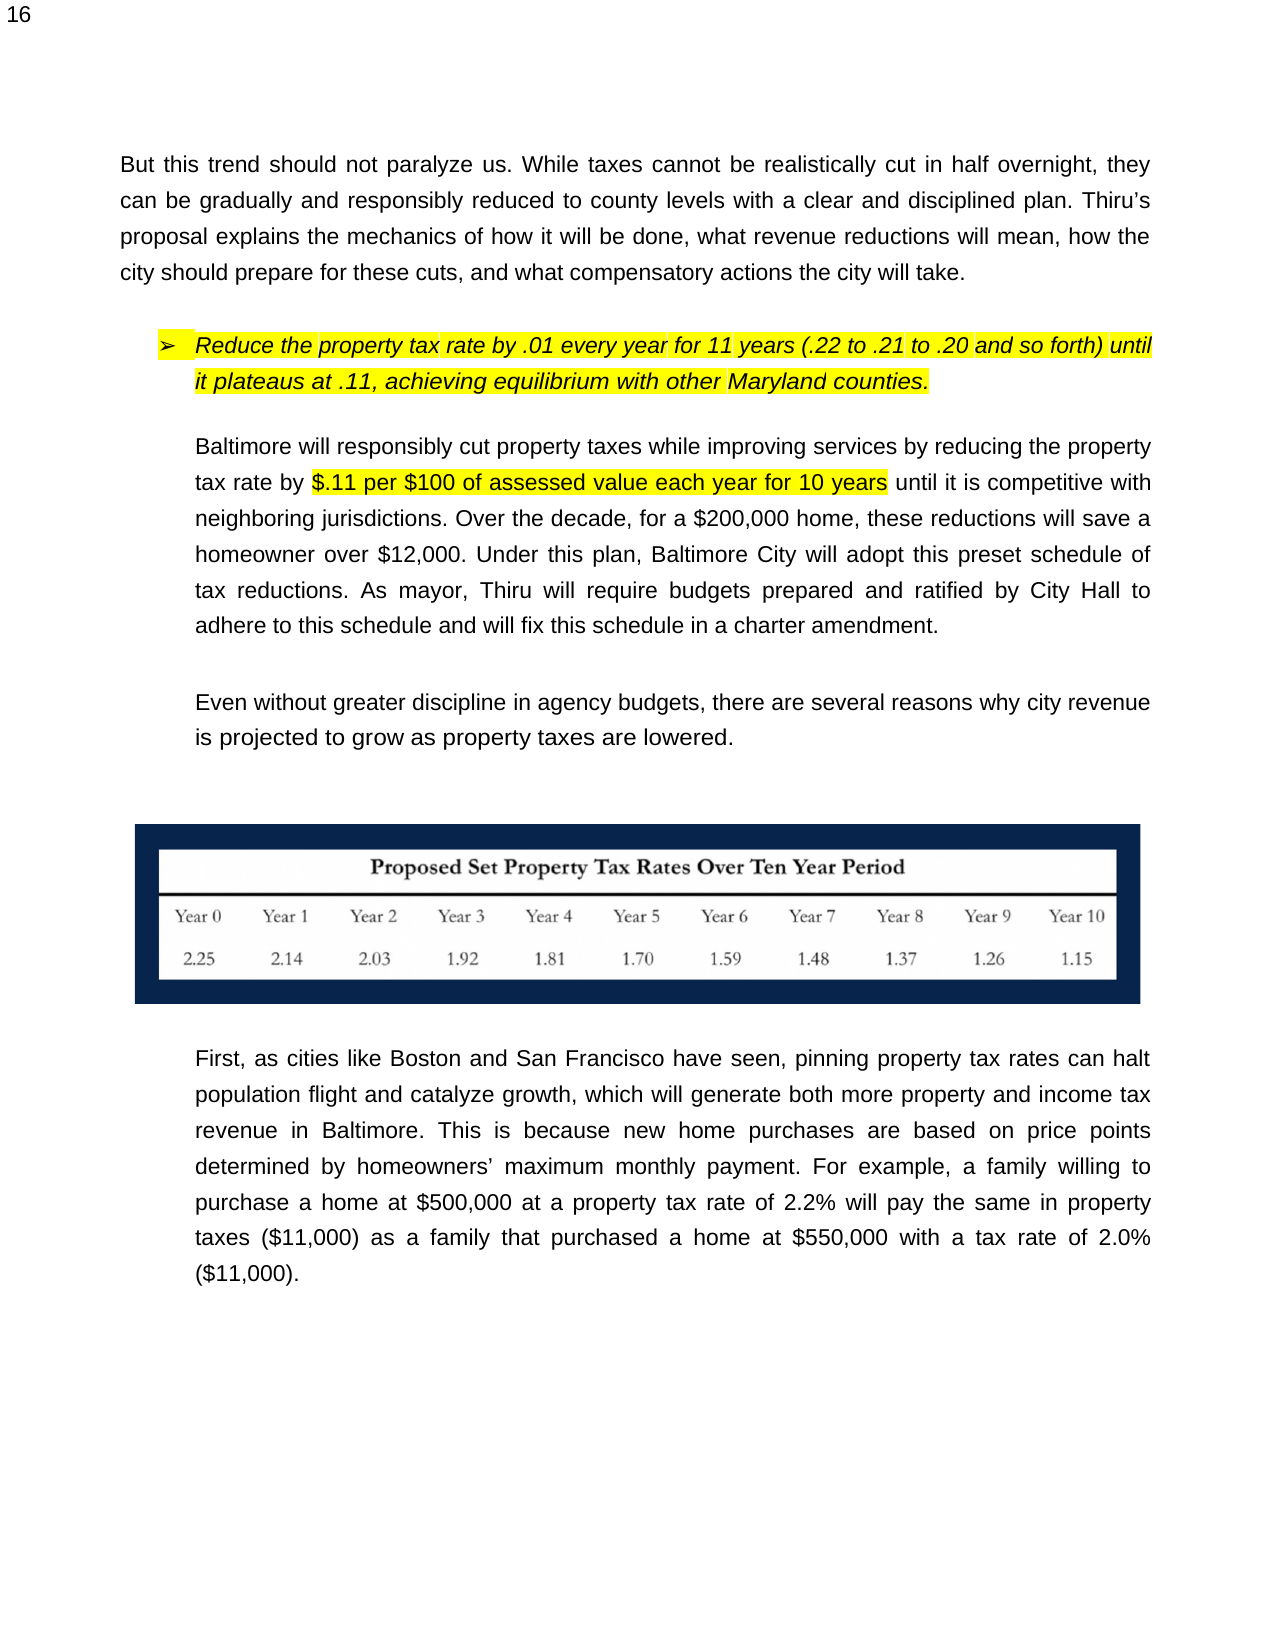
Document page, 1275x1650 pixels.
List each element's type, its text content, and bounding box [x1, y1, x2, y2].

list Reduce the property tax rate by .01 every year for 11 years (.22 to .21 to .20 and so forth) until it plateaus at .11, achieving equilibrium with other Maryland counties. [157, 329, 1155, 394]
text First, as cities like Boston and San Francisco have seen, pinning property tax rates can halt population flight and catalyze growth, which will generate both more property and income tax revenue in Baltimore. This is because new home purchases are based on price points determined by homeowners’ maximum monthly payment. For example, a family willing to purchase a home at $500,000 at a property tax rate of 2.2% will pay the same in property taxes ($11,000) as a family that purchased a home at $550,000 with a tax rate of 2.0% ($11,000). [195, 1045, 1152, 1286]
picture [134, 824, 1141, 1004]
text Baltimore will responsibly cut property taxes while improving services by reducing the property tax rate by $.11 per $100 of assessed value each year for 10 years until it is competitive with neighboring jurisdictions. Over the decade, for a $200,000 home, these reductions will save a homeowner over $12,000. Under this plan, Baltimore City will adopt this preset schedule of tax reductions. As mayor, Thiru will require budgets prepared and ratified by City Hall to adhere to this schedule and will fix this schedule in a charter amendment. [195, 433, 1152, 639]
text Even without greater discipline in agency budgets, there are several reasons why city revenue is projected to grow as property taxes are lowered. [195, 689, 1151, 751]
text But this trend should not paralyze us. While taxes cannot be realistically cut in half overnight, they can be gradually and responsibly reduced to county levels with a clear and disciplined plan. Thiru’s proposal explains the mechanics of how it will be done, what revenue reductions will mean, how the city should prepare for these cuts, and what compensatory actions the city will take. [120, 151, 1151, 285]
